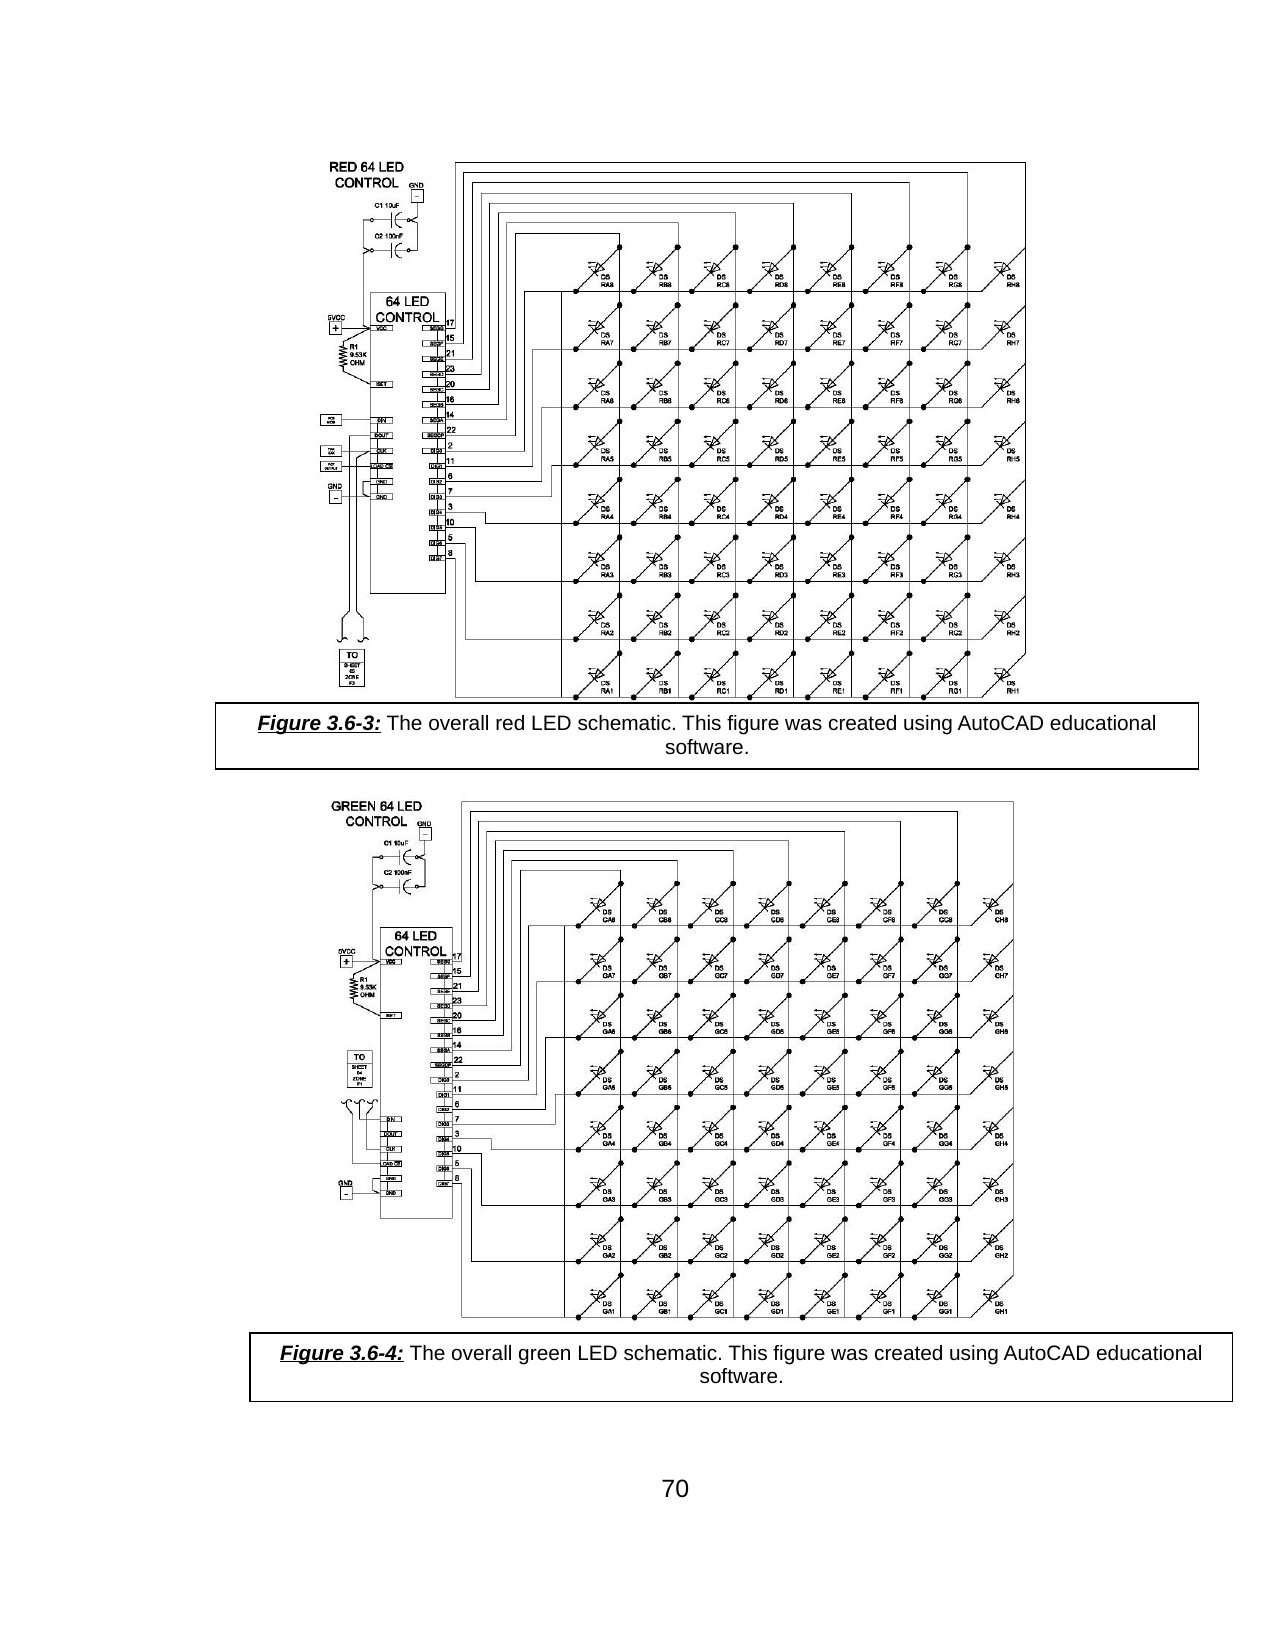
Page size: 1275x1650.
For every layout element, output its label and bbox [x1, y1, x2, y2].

picture [313, 150, 1037, 702]
picture [325, 788, 1025, 1326]
